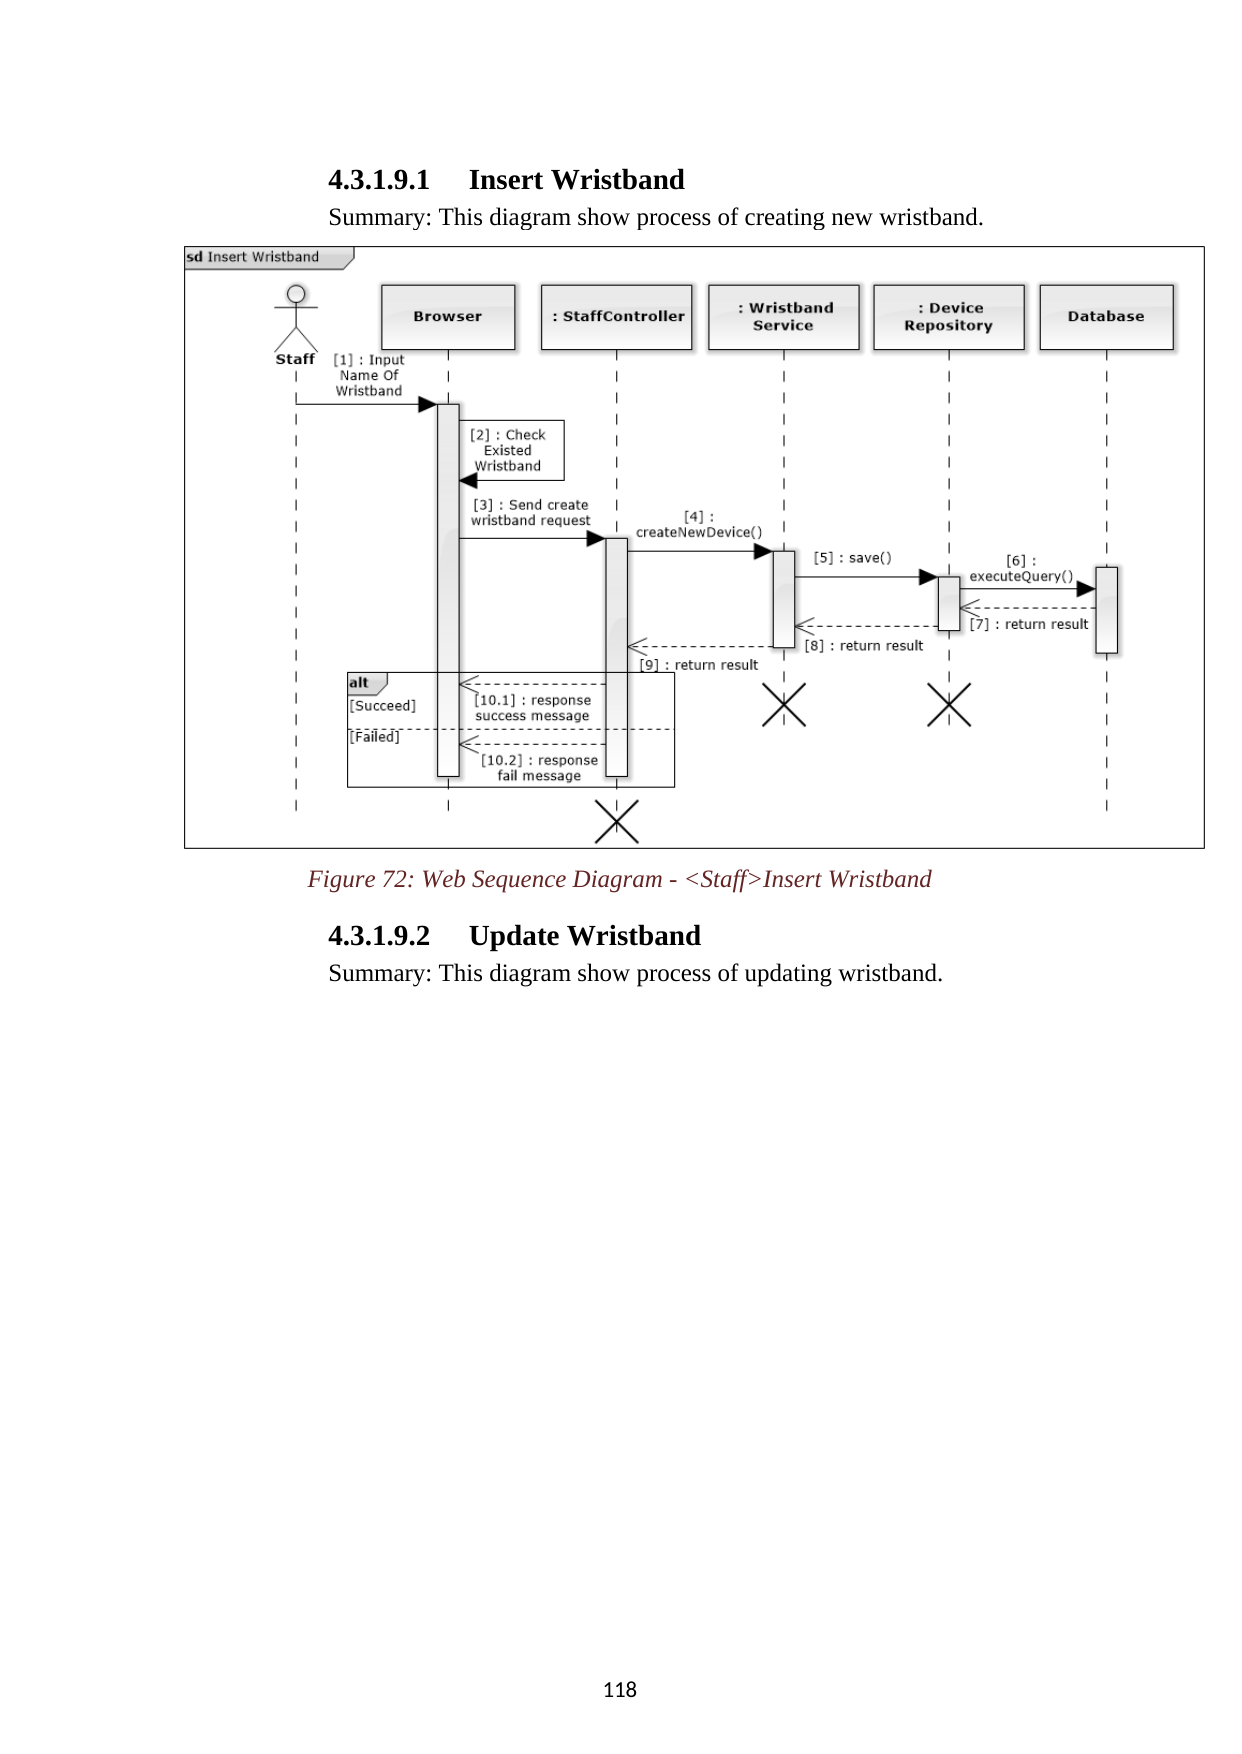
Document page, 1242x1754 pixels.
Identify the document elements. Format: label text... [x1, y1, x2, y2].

picture [168, 230, 1221, 865]
subtitle Insert Wristband [328, 162, 1146, 196]
text Summary: This diagram show process of creating new wristband. [328, 202, 1146, 230]
text Figure 72: Web Sequence Diagram - <Staff>Insert Wristband [94, 864, 1146, 893]
subtitle Update Wristband [328, 918, 1146, 952]
text Summary: This diagram show process of updating wristband. [328, 958, 1146, 987]
